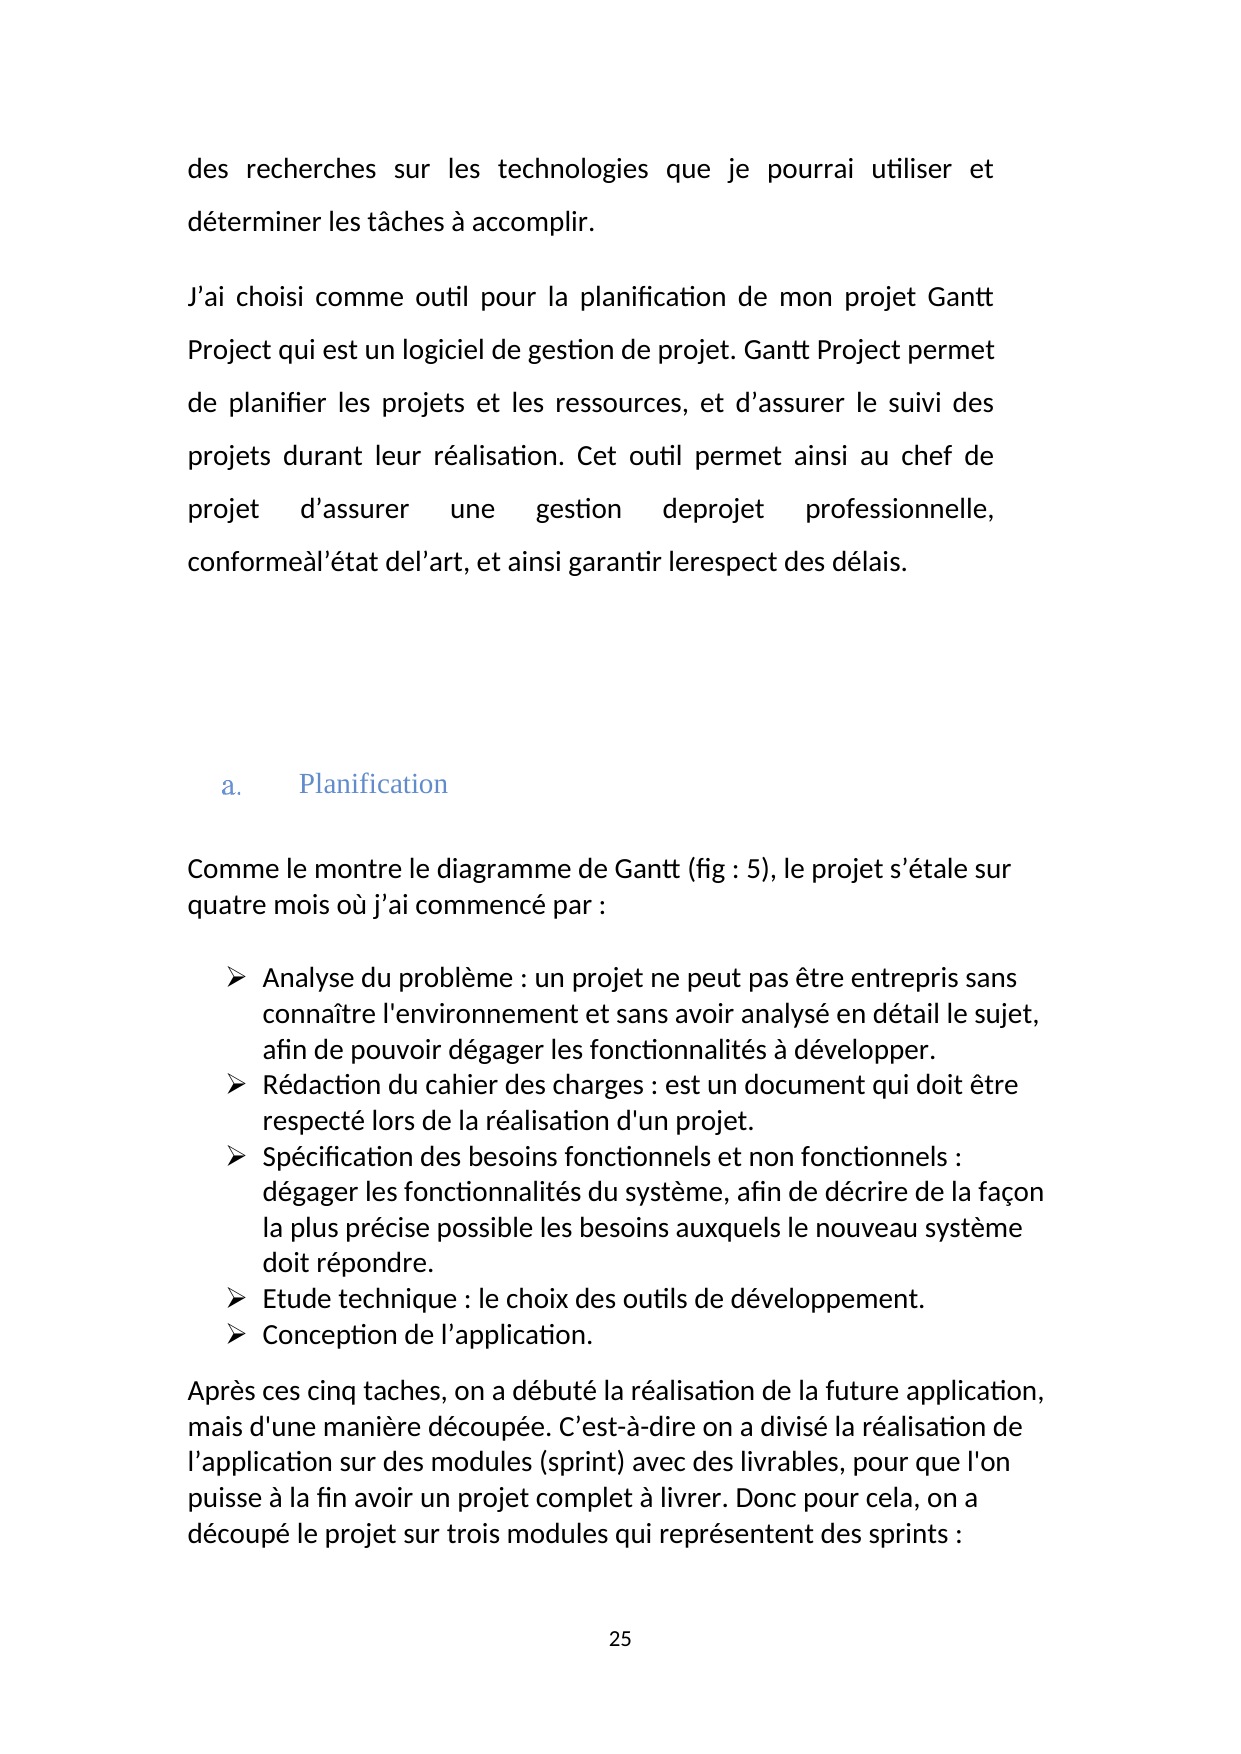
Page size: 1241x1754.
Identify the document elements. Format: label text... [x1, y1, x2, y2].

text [187, 150, 996, 239]
list Etude technique : le choix des outils de développement. [225, 1280, 1055, 1316]
text Après ces cinq taches, on a débuté la réalisation de la future application, mais d'une manière découpée. C’est-à-dire on a divisé la réalisation de l’application sur des modules (sprint) avec des livrables, pour que l'on puisse à la fin avoir un projet complet à livrer. Donc pour cela, on a découpé le projet sur trois modules qui représentent des sprints : [187, 1372, 1055, 1550]
text Comme le montre le diagramme de Gantt (fig : 5), le projet s’étale sur quatre mois où j’ai commencé par : [187, 851, 1055, 922]
list Analyse du problème : un projet ne peut pas être entrepris sans connaître l'environnement et sans avoir analysé en détail le sujet, afin de pouvoir dégager les fonctionnalités à développer. [225, 959, 1055, 1066]
list Spécification des besoins fonctionnels et non fonctionnels : dégager les fonctionnalités du système, afin de décrire de la façon la plus précise possible les besoins auxquels le nouveau système doit répondre. [225, 1138, 1055, 1280]
list Conception de l’application. [225, 1316, 1055, 1351]
list Rédaction du cahier des charges : est un document qui doit être respecté lors de la réalisation d'un projet. [225, 1066, 1055, 1138]
text Planification [299, 767, 1055, 800]
picture [221, 779, 241, 795]
text J’ai choisi comme outil pour la planification de mon projet Gantt Project qui est un logiciel de gestion de projet. Gantt Project permet de planifier les projets et les ressources, et d’assurer le suivi des projets durant leur réalisation. Cet outil permet ainsi au chef de projet d’assurer une gestion deprojet professionnelle, conformeàl’état del’art, et ainsi garantir lerespect des délais. [187, 278, 996, 578]
